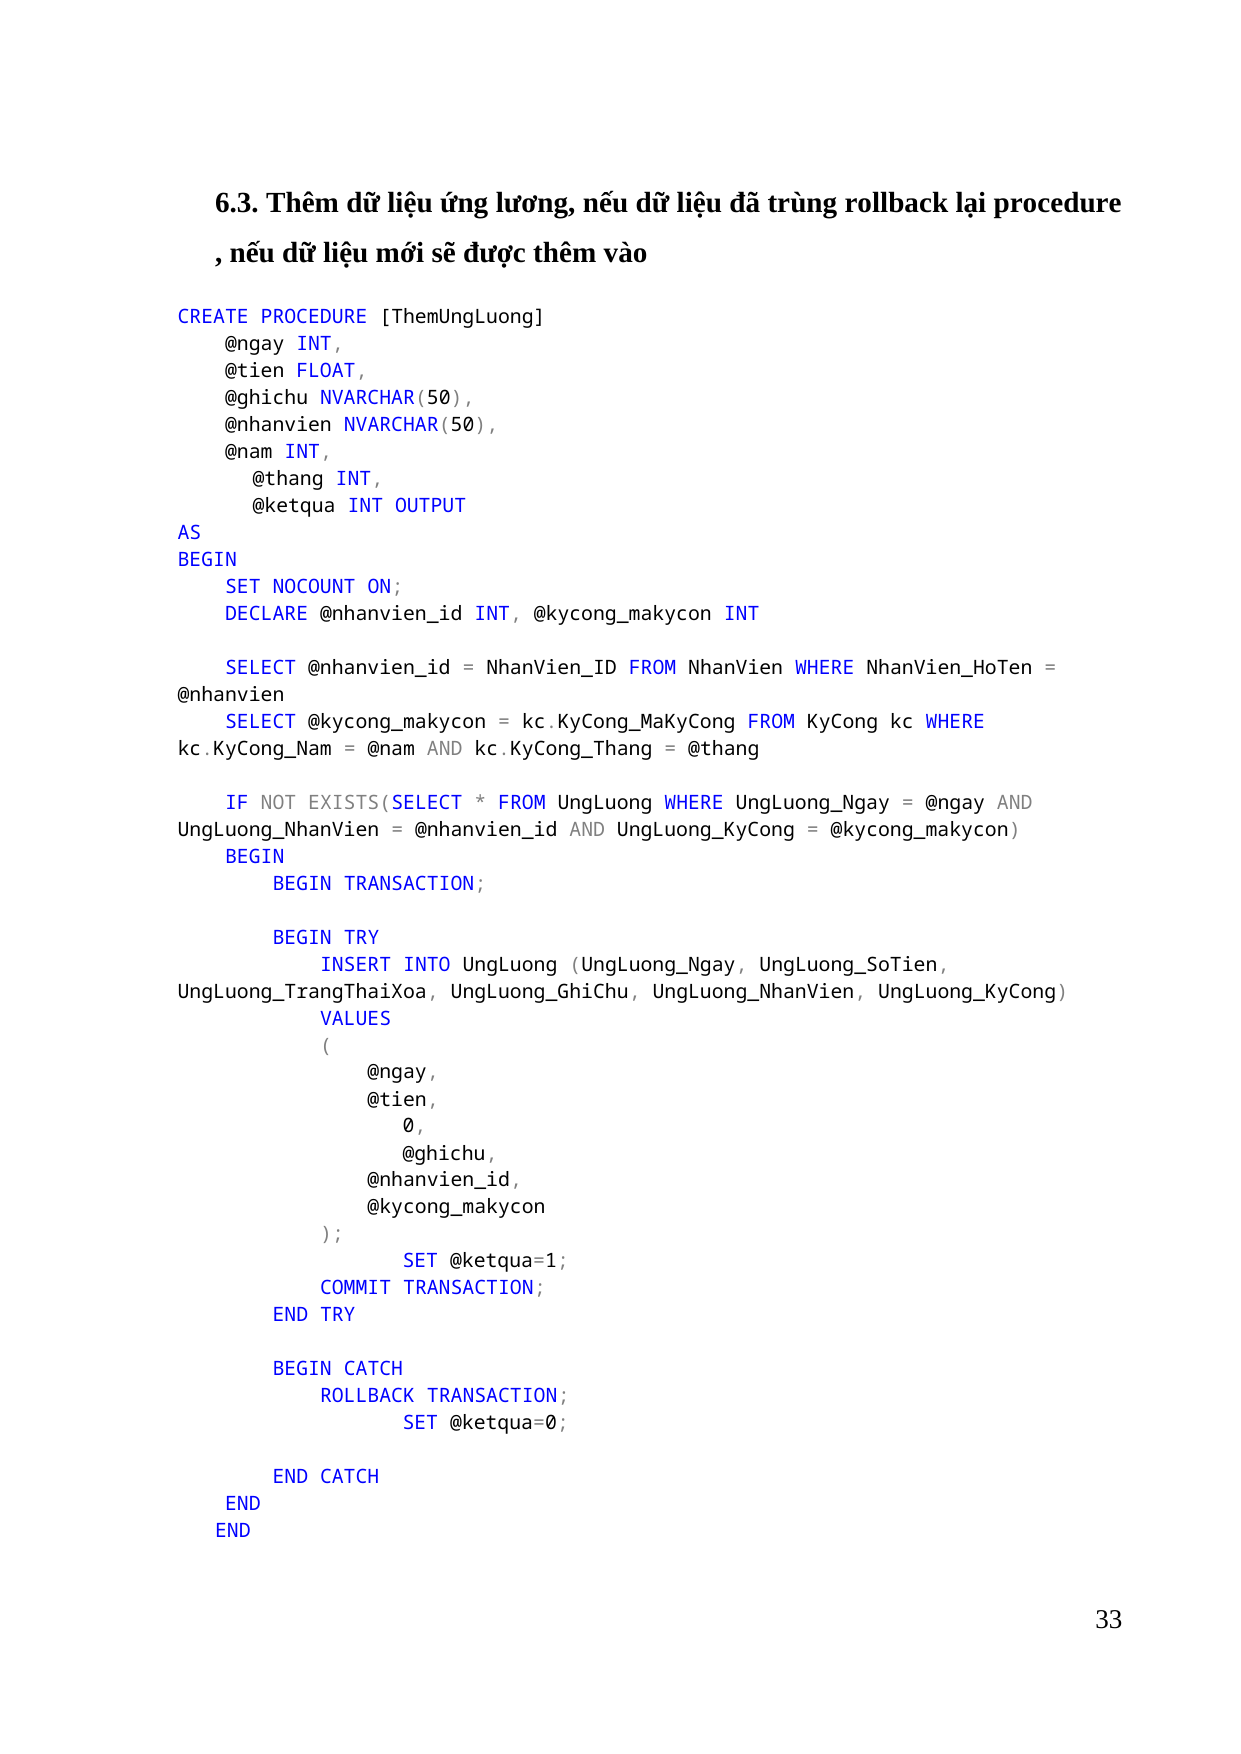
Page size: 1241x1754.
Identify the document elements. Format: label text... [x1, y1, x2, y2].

text AS [177, 518, 1122, 545]
text SELECT @kycong_makycon = kc.KyCong_MaKyCong FROM KyCong kc WHERE kc.KyCong_Nam = @nam AND kc.KyCong_Thang = @thang [177, 707, 1122, 761]
text BEGIN [177, 842, 1122, 869]
text 0, [177, 1112, 1122, 1139]
text ROLLBACK TRANSACTION; [177, 1382, 1122, 1408]
text DECLARE @nhanvien_id INT, @kycong_makycon INT [177, 599, 1122, 626]
text @ngay INT, [177, 329, 1122, 356]
text SELECT @nhanvien_id = NhanVien_ID FROM NhanVien WHERE NhanVien_HoTen = @nhanvien [177, 653, 1122, 707]
text @ketqua INT OUTPUT [177, 491, 1122, 518]
text BEGIN CATCH [177, 1354, 1122, 1382]
text SET @ketqua=0; [177, 1408, 1122, 1436]
text ( [177, 1031, 1122, 1058]
text END [215, 1516, 1122, 1543]
text BEGIN TRANSACTION; [177, 869, 1122, 896]
text @tien FLOAT, [177, 356, 1122, 383]
text @nhanvien NVARCHAR(50), [177, 410, 1122, 437]
text BEGIN TRY [177, 923, 1122, 950]
text @ghichu, [177, 1139, 1122, 1166]
text END [177, 1489, 1122, 1516]
text SET NOCOUNT ON; [177, 572, 1122, 599]
text IF NOT EXISTS(SELECT * FROM UngLuong WHERE UngLuong_Ngay = @ngay AND UngLuong_NhanVien = @nhanvien_id AND UngLuong_KyCong = @kycong_makycon) [177, 788, 1122, 842]
text ); [177, 1220, 1122, 1247]
text @thang INT, [177, 464, 1122, 491]
text @tien, [177, 1085, 1122, 1112]
text @kycong_makycon [177, 1193, 1122, 1220]
text 6.3. Thêm dữ liệu ứng lương, nếu dữ liệu đã trùng rollback lại procedure , nếu dữ liệu mới sẽ được thêm vào [215, 185, 1122, 269]
text @nam INT, [177, 437, 1122, 464]
text END TRY [177, 1301, 1122, 1328]
text VALUES [177, 1004, 1122, 1031]
text BEGIN [177, 545, 1122, 572]
text END CATCH [177, 1462, 1122, 1489]
text @ngay, [177, 1058, 1122, 1085]
text SET @ketqua=1; [177, 1247, 1122, 1274]
text INSERT INTO UngLuong (UngLuong_Ngay, UngLuong_SoTien, UngLuong_TrangThaiXoa, UngLuong_GhiChu, UngLuong_NhanVien, UngLuong_KyCong) [177, 950, 1122, 1004]
text COMMIT TRANSACTION; [177, 1274, 1122, 1301]
text CREATE PROCEDURE [ThemUngLuong] [177, 302, 1122, 329]
text @nhanvien_id, [177, 1166, 1122, 1193]
text @ghichu NVARCHAR(50), [177, 383, 1122, 410]
